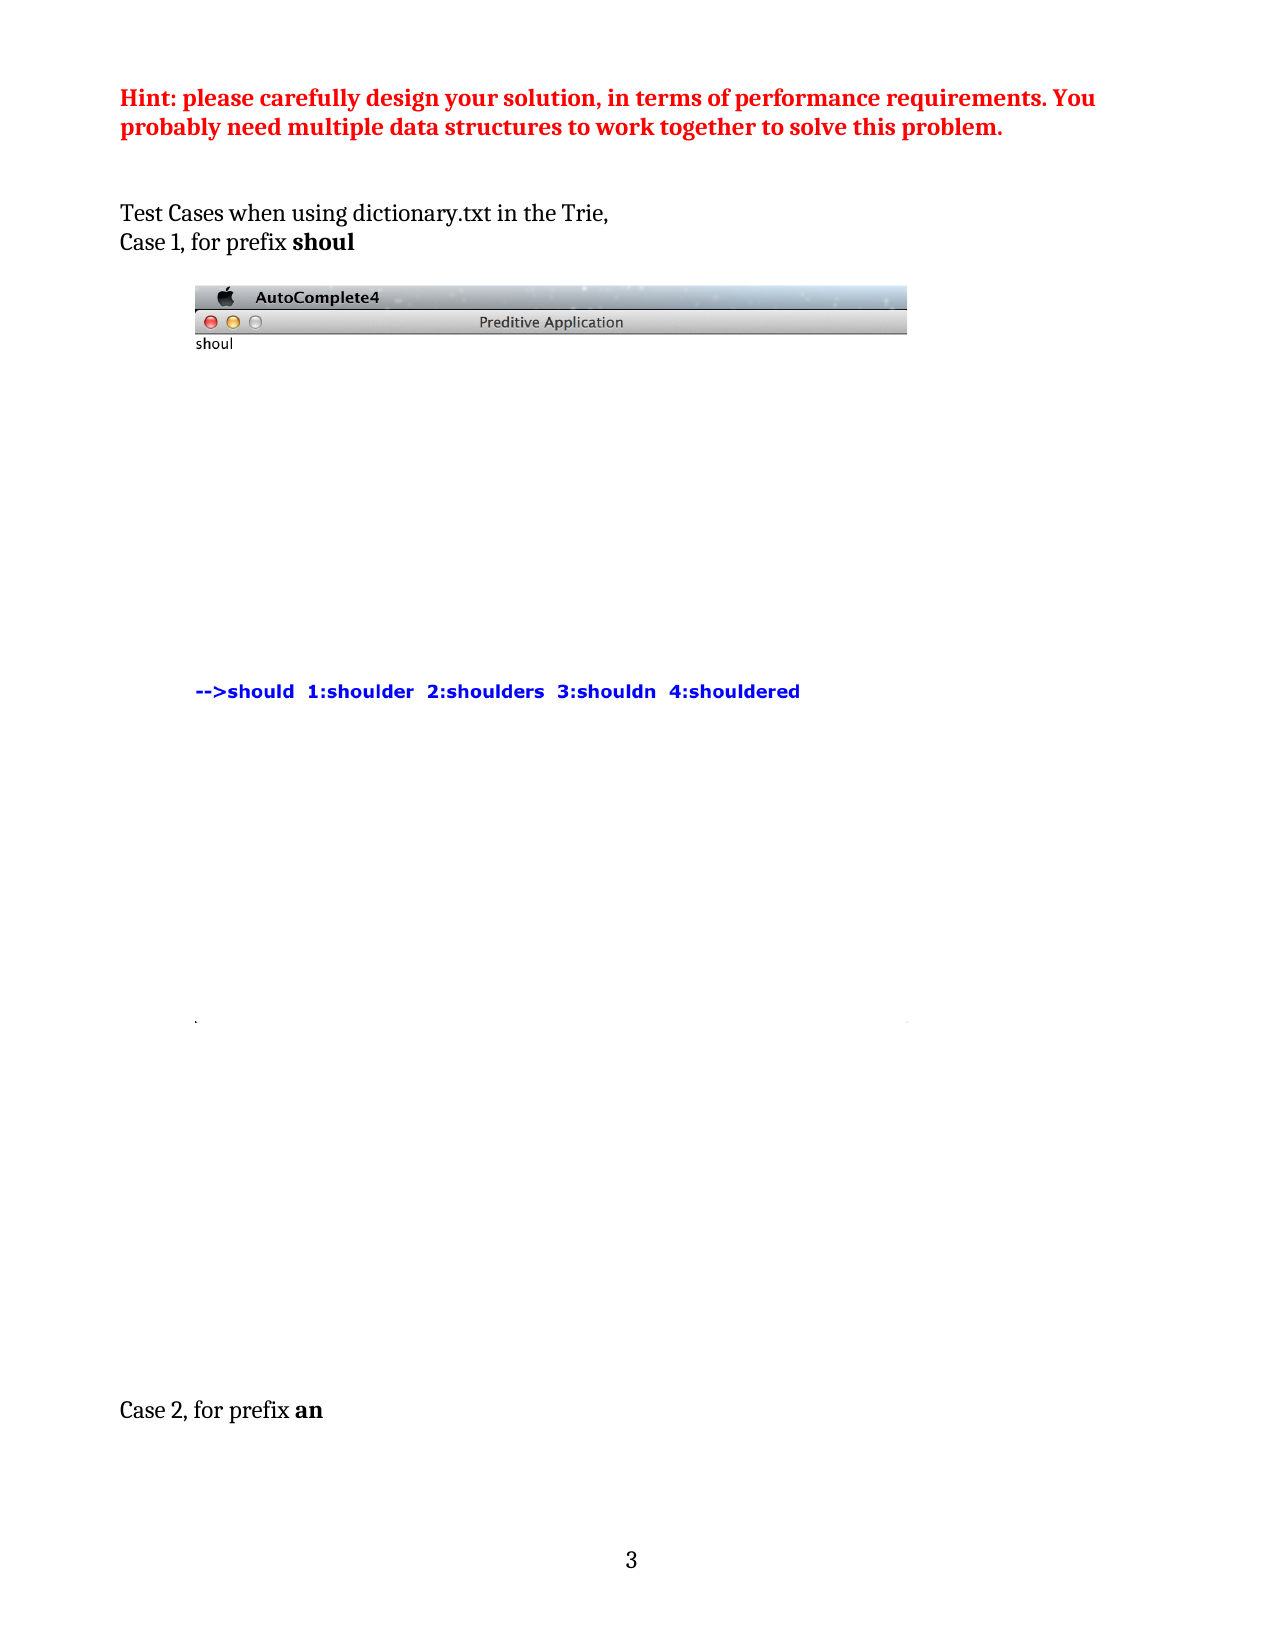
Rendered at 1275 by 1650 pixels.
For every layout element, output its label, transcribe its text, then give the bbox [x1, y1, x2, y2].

text Case 2, for prefix an [120, 1396, 1143, 1424]
text Hint: please carefully design your solution, in terms of performance requirements. You probably need multiple data structures to work together to solve this problem. [120, 84, 1143, 142]
text Case 1, for prefix shoul [120, 228, 1143, 257]
text Test Cases when using dictionary.txt in the Trie, [120, 199, 1143, 228]
picture [195, 285, 908, 1023]
